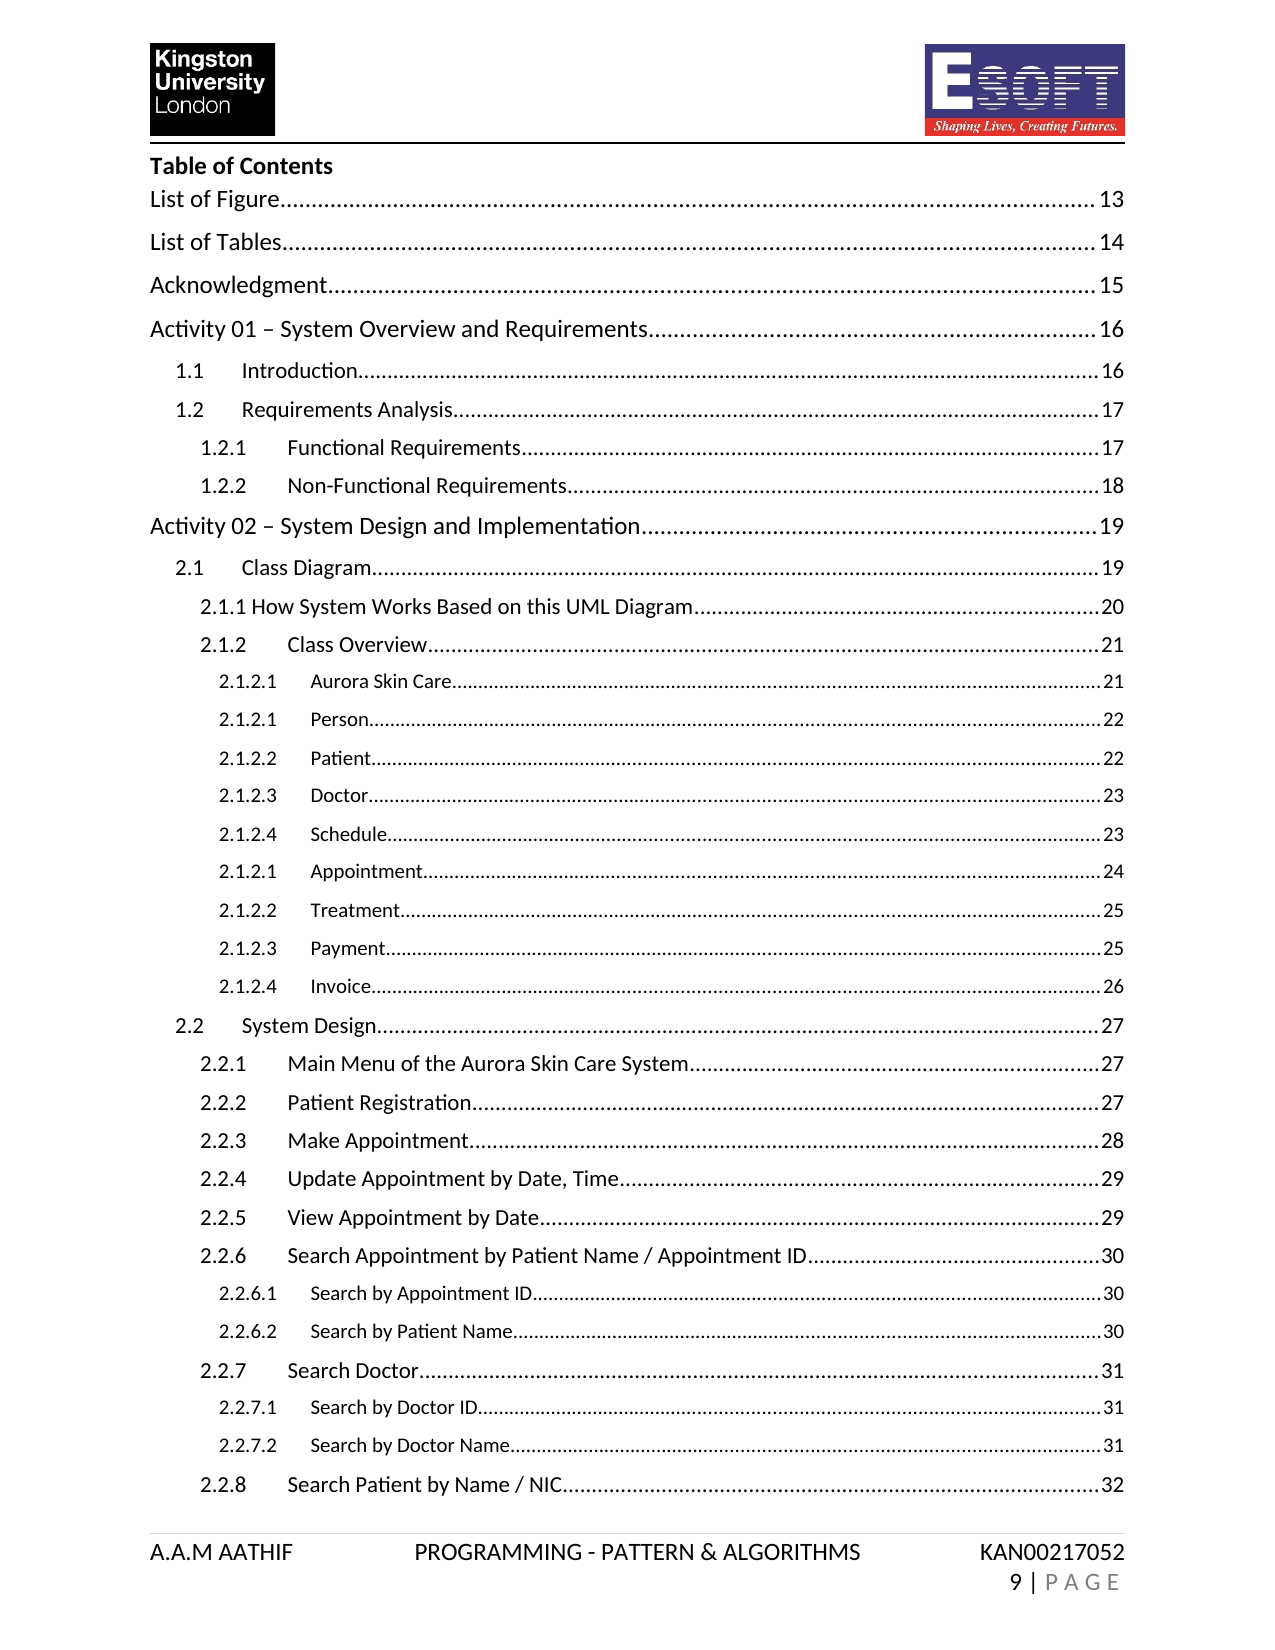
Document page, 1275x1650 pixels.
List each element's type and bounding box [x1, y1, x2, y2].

picture [924, 44, 1126, 136]
picture [150, 43, 275, 136]
